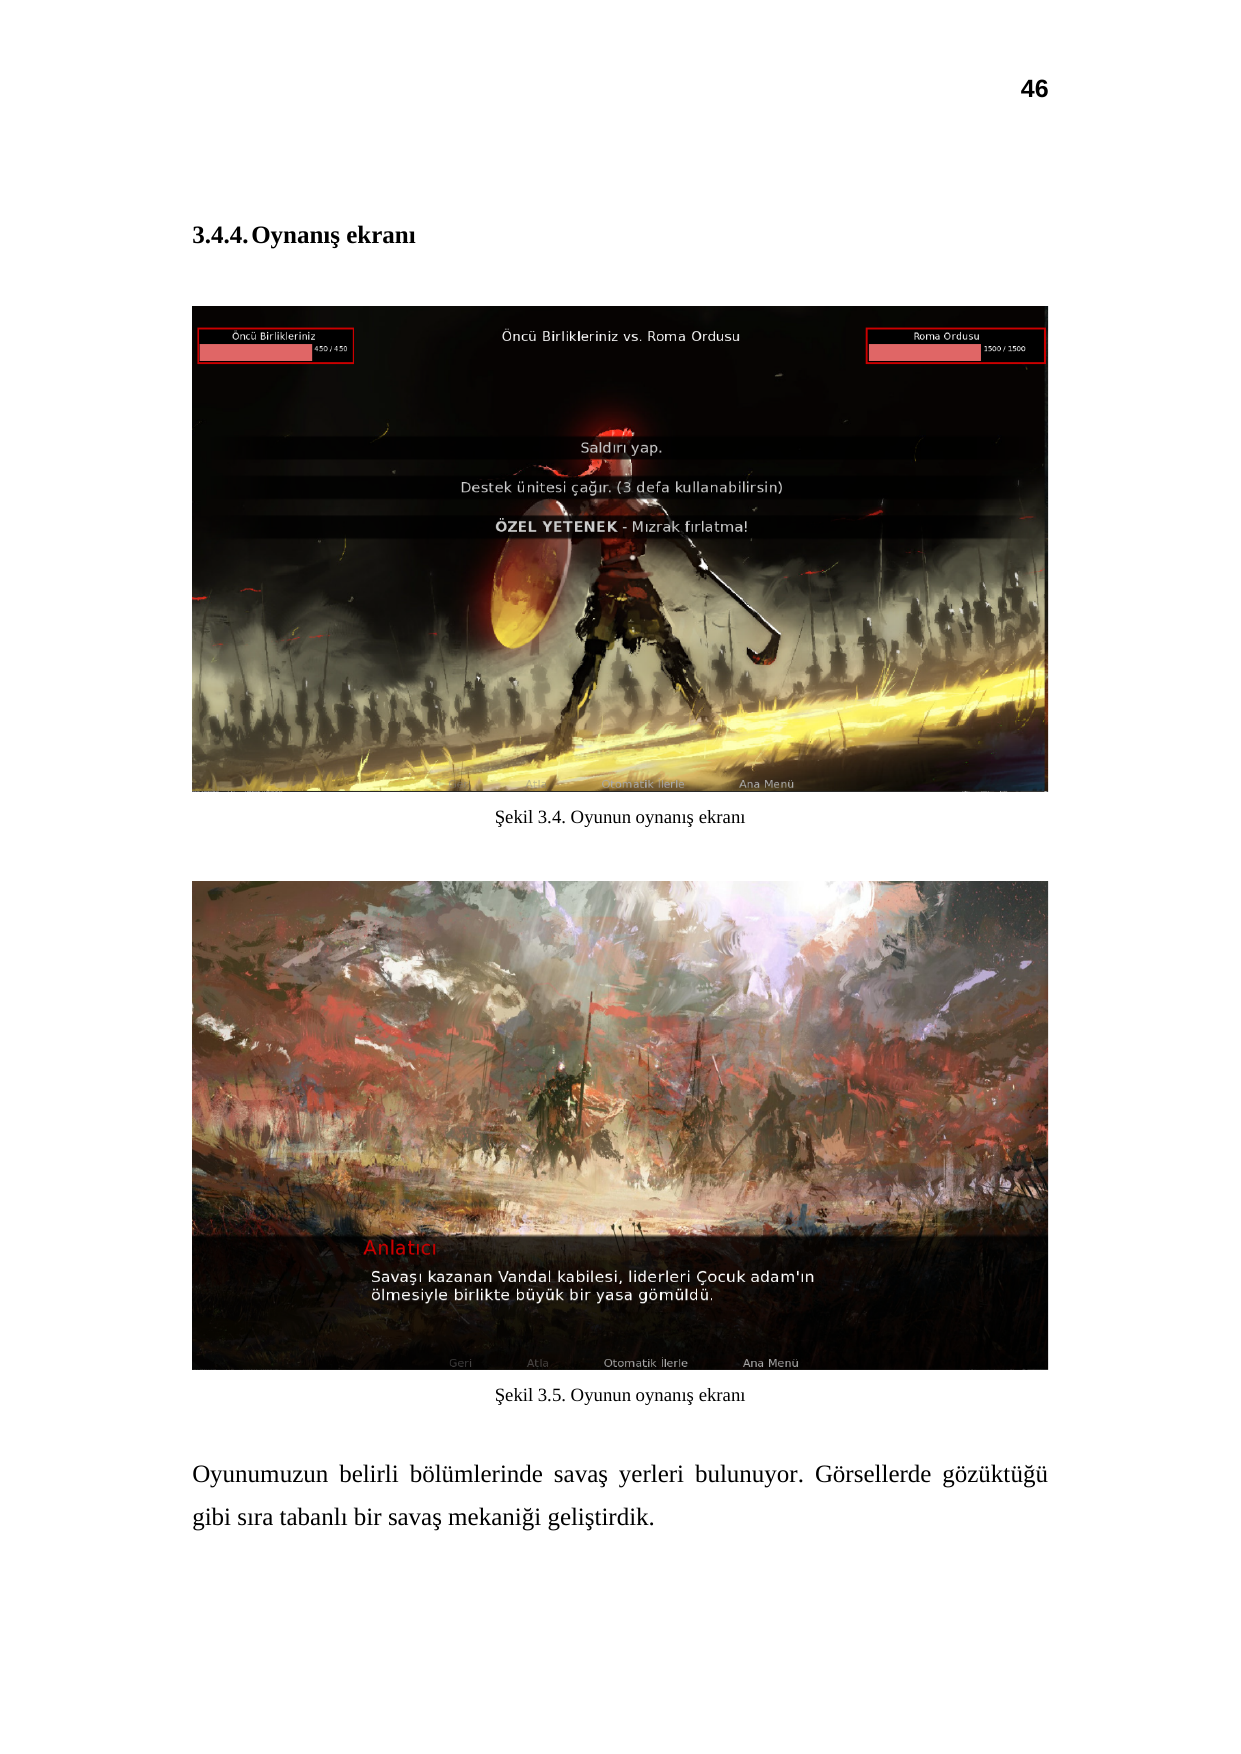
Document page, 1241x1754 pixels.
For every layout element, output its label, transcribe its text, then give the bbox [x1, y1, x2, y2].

text Şekil 3.4. Oyunun oynanış ekranı [192, 806, 1048, 827]
text Oyunumuzun belirli bölümlerinde savaş yerleri bulunuyor. Görsellerde gözüktüğü gibi sıra tabanlı bir savaş mekaniği geliştirdik. [192, 1459, 1048, 1531]
text Şekil 3.5. Oyunun oynanış ekranı [192, 1384, 1048, 1406]
picture [192, 306, 1049, 792]
text Oynanış ekranı [192, 220, 1048, 249]
picture [192, 881, 1049, 1370]
